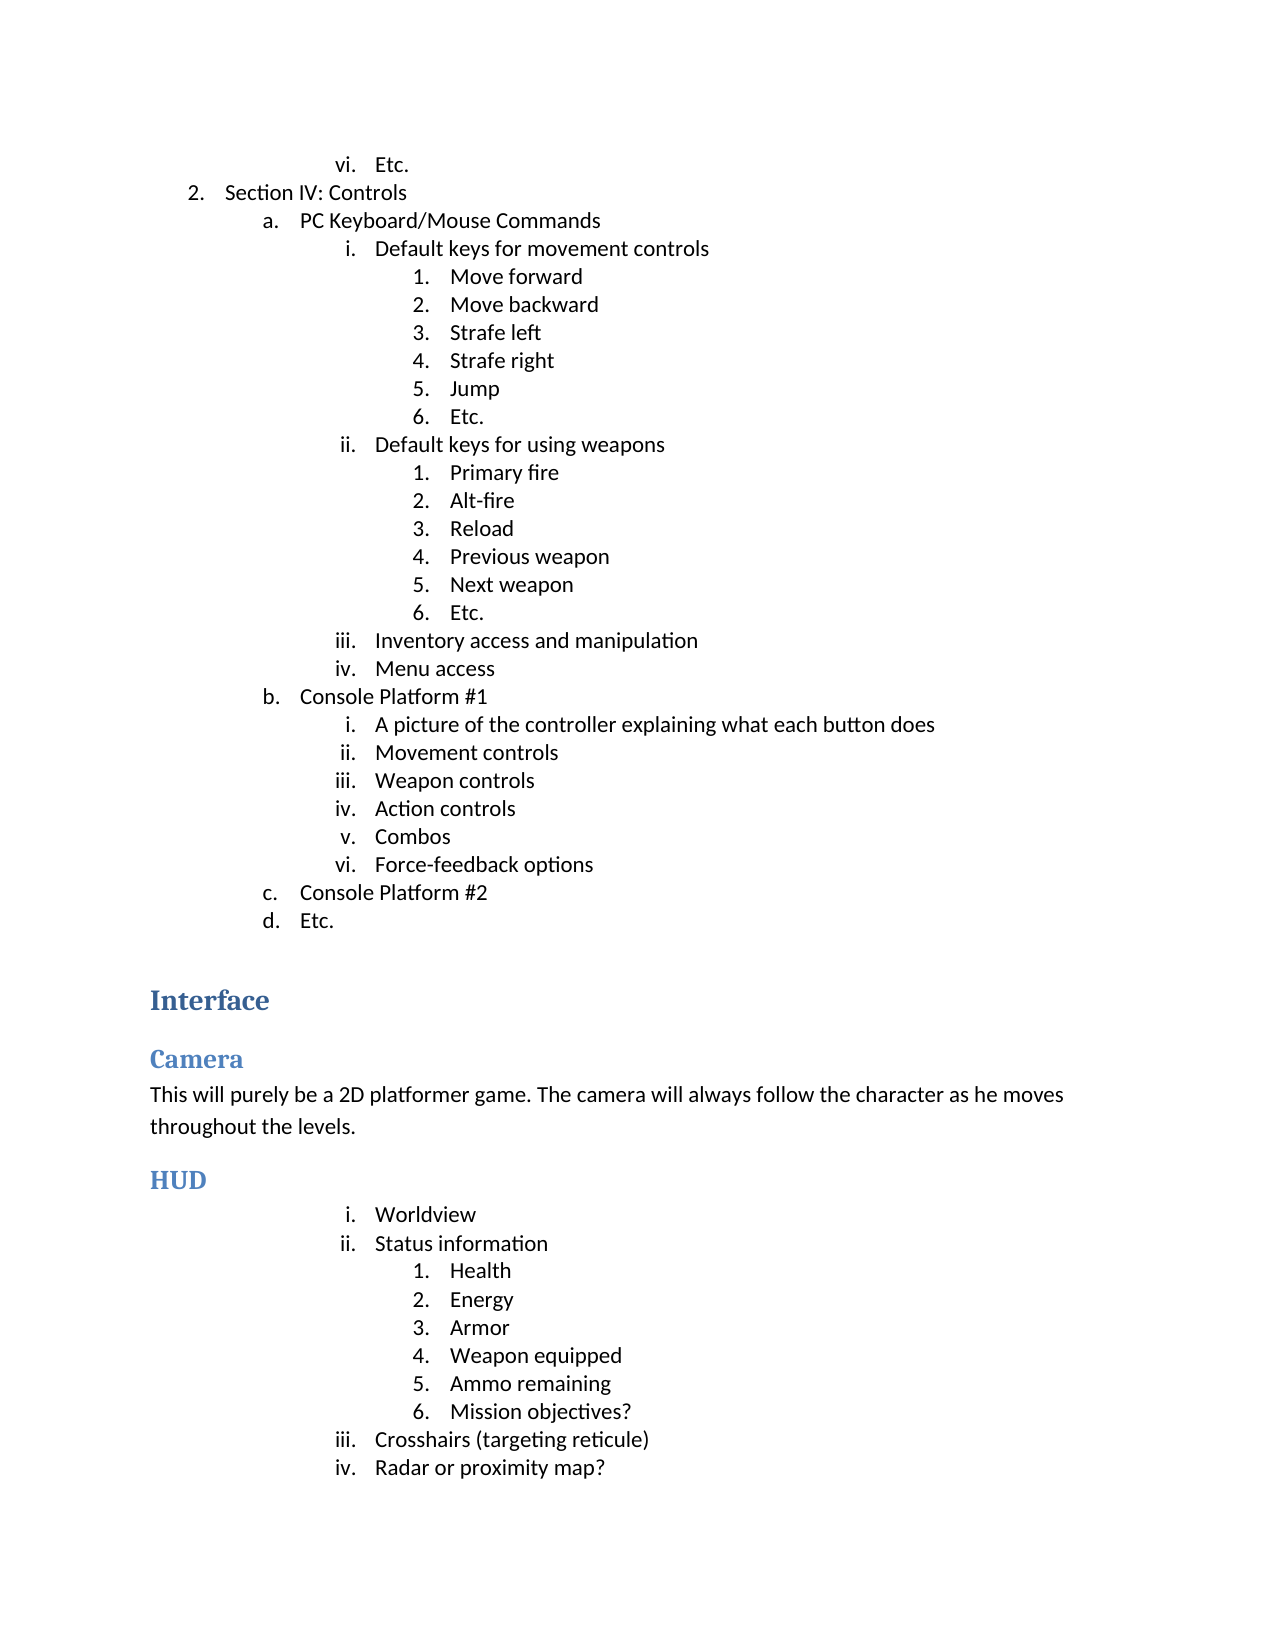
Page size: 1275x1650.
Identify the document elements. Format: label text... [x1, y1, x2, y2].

list Previous weapon [412, 542, 1125, 570]
list Action controls [356, 794, 1125, 822]
list Worldview [356, 1201, 1125, 1229]
list objectives? [412, 1397, 1125, 1425]
list Radar or proximity map? [356, 1453, 1125, 1481]
list Armor [412, 1313, 1125, 1341]
list Menu access [356, 654, 1125, 682]
list Etc. [356, 150, 1125, 178]
list Force-feedback options [356, 851, 1125, 878]
list Console Platform #1 [262, 682, 1125, 710]
list Etc. [262, 907, 1125, 934]
subtitle Camera [150, 1044, 1125, 1075]
list Weapon equipped [412, 1341, 1125, 1369]
list Crosshairs (targeting reticule) [356, 1425, 1125, 1453]
list Inventory access and manipulation [356, 626, 1125, 654]
list Move backward [412, 290, 1125, 318]
list Strafe left [412, 318, 1125, 346]
list Next weapon [412, 570, 1125, 598]
list Etc. [412, 402, 1125, 430]
list Combos [356, 822, 1125, 851]
list Default keys for movement controls [356, 234, 1125, 262]
list Movement controls [356, 738, 1125, 766]
list Energy [412, 1285, 1125, 1313]
list PC Keyboard/Mouse Commands [262, 206, 1125, 234]
subtitle Interface [150, 984, 1125, 1018]
list Alt-fire [412, 486, 1125, 514]
text This will purely be a 2D platformer game. The camera will always follow the character as he moves throughout the levels. [150, 1080, 1125, 1140]
list Weapon controls [356, 766, 1125, 794]
list A picture of the controller explaining what each button does [356, 710, 1125, 738]
list Move forward [412, 262, 1125, 290]
list Reload [412, 514, 1125, 542]
list Ammo remaining [412, 1369, 1125, 1397]
list Default keys for using weapons [356, 430, 1125, 458]
list Strafe right [412, 346, 1125, 374]
list Primary fire [412, 458, 1125, 486]
subtitle HUD [150, 1165, 1125, 1196]
list Etc. [412, 598, 1125, 626]
list Health [412, 1257, 1125, 1285]
list Jump [412, 374, 1125, 402]
list Console Platform #2 [262, 878, 1125, 907]
list Section IV: Controls [187, 178, 1125, 206]
list Status information [356, 1229, 1125, 1257]
